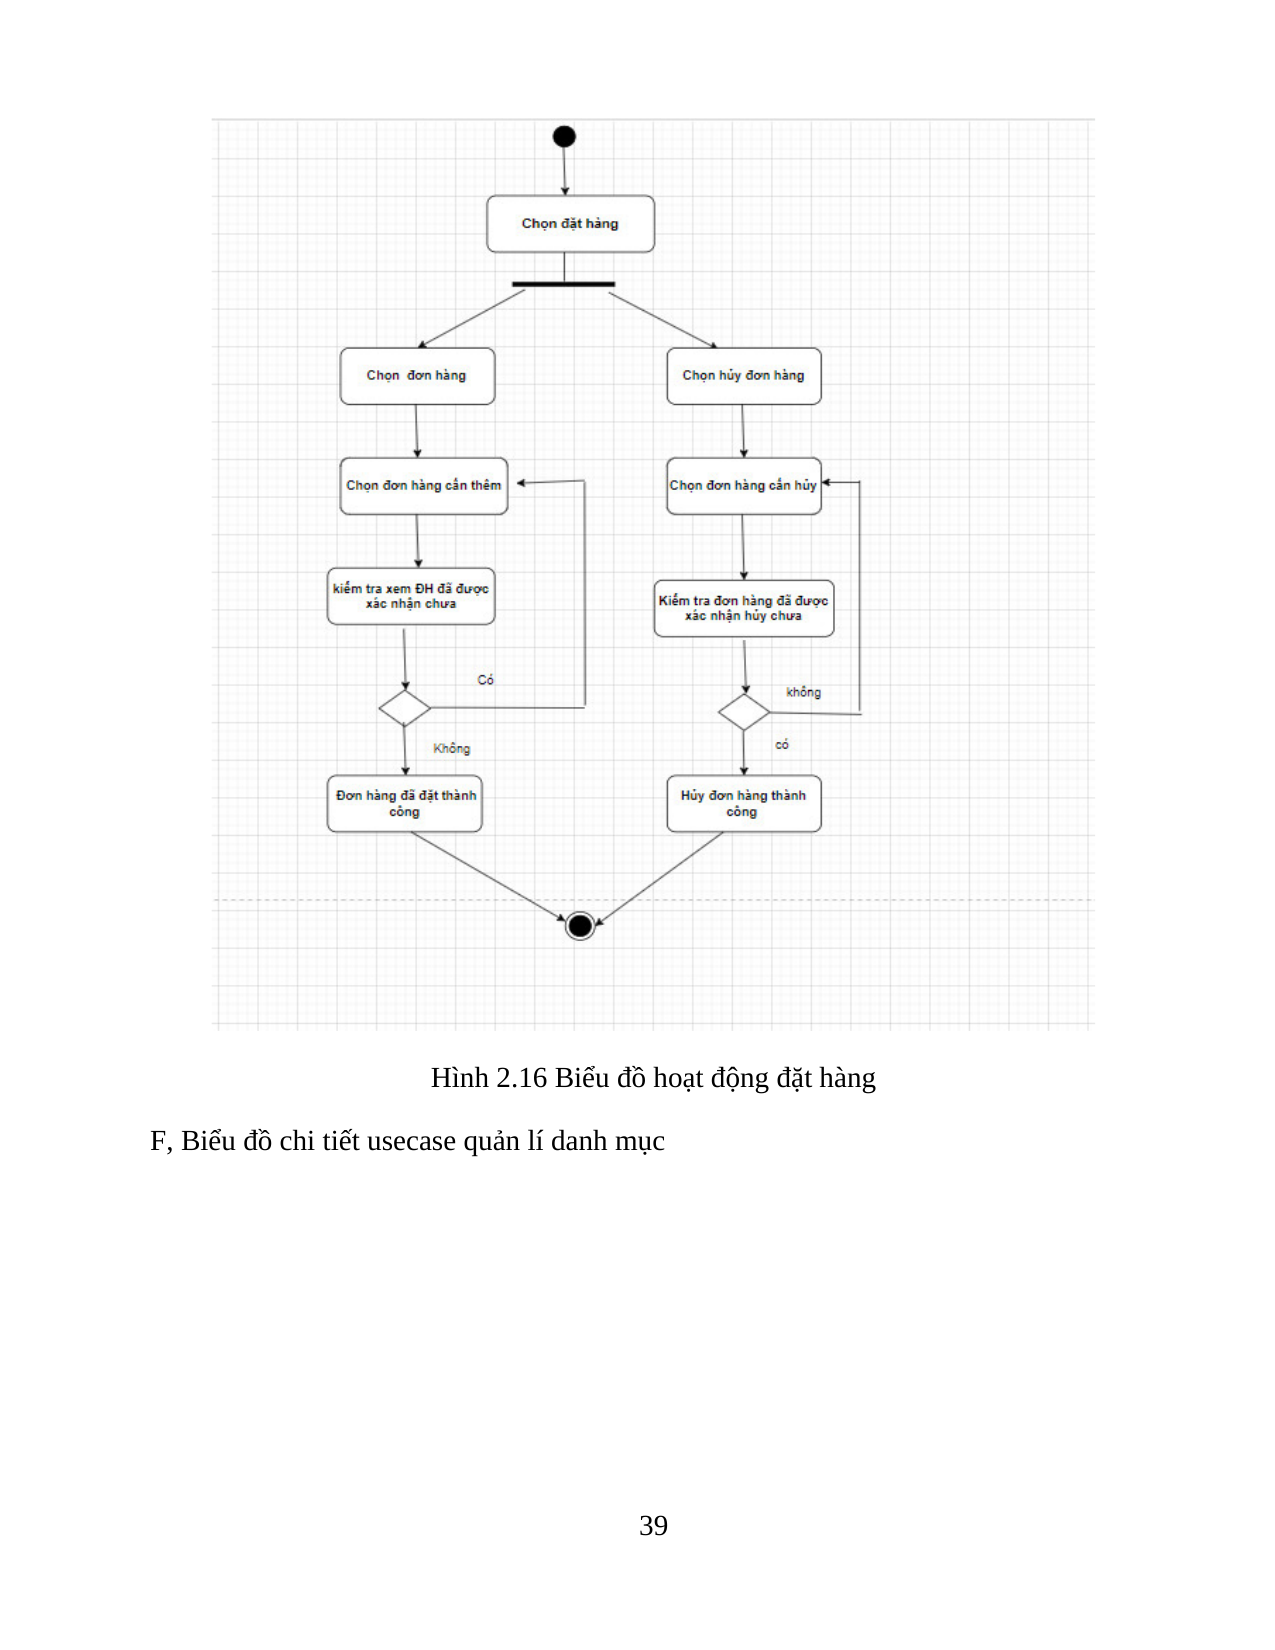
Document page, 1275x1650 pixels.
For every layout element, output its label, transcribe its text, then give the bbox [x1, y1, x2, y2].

picture [211, 118, 1096, 1031]
text Hình 2.16 Biểu đồ hoạt động đặt hàng [150, 1060, 1157, 1093]
text F, Biểu đồ chi tiết usecase quản lí danh mục [150, 1123, 1157, 1156]
